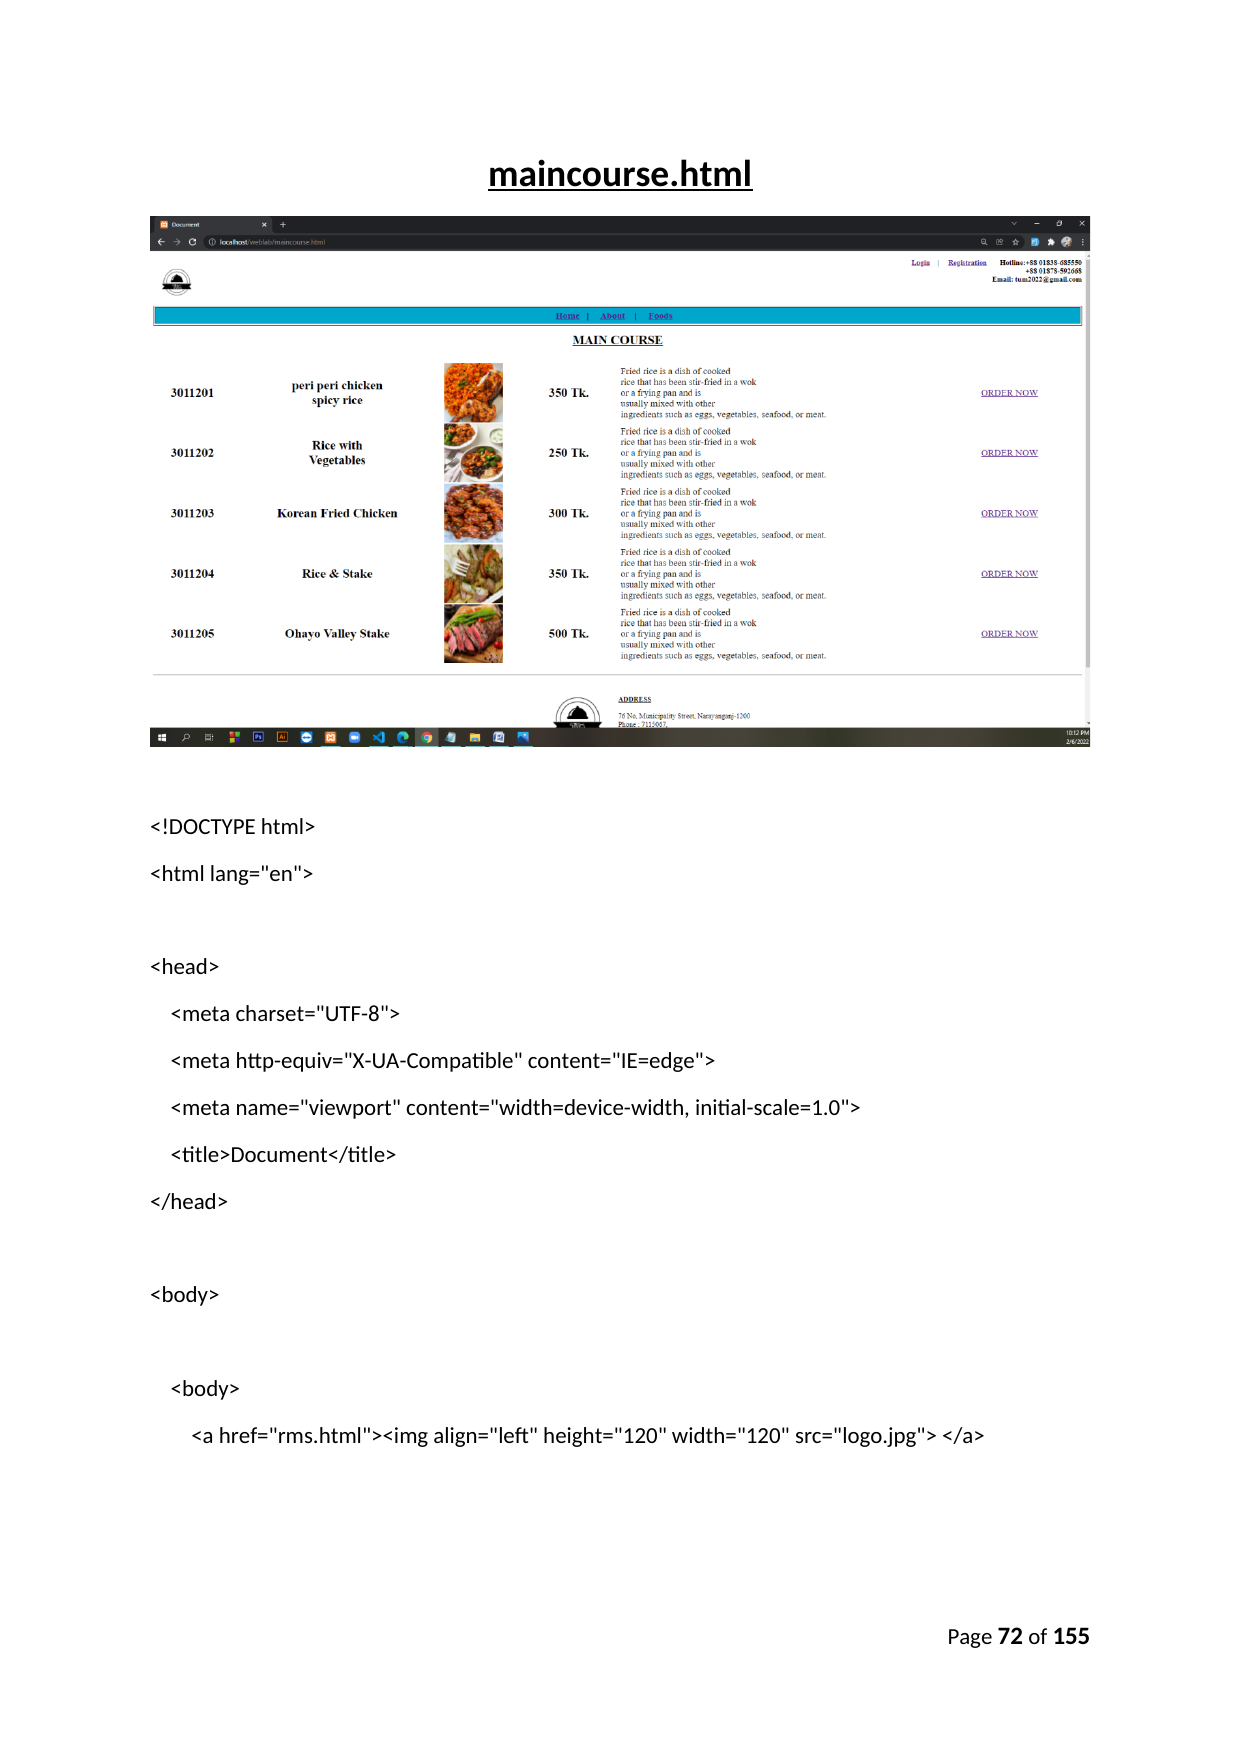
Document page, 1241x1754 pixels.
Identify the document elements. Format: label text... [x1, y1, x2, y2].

text </head> [150, 1187, 1090, 1215]
text <meta name="viewport" content="width=device-width, initial-scale=1.0"> [150, 1093, 1090, 1121]
text <html lang="en"> [150, 859, 1090, 887]
text <head> [150, 952, 1090, 981]
text <body> [150, 1281, 1090, 1309]
text <meta http-equiv="X-UA-Compatible" content="IE=edge"> [150, 1046, 1090, 1074]
picture [150, 216, 1091, 747]
text maincourse.html [150, 150, 1090, 196]
text <!DOCTYPE html> [150, 812, 1090, 840]
text <body> [150, 1374, 1090, 1402]
text <meta charset="UTF-8"> [150, 999, 1090, 1027]
text <title>Document</title> [150, 1140, 1090, 1168]
text <a href="rms.html"><img align="left" height="120" width="120" src="logo.jpg"> </a> [150, 1421, 1090, 1449]
